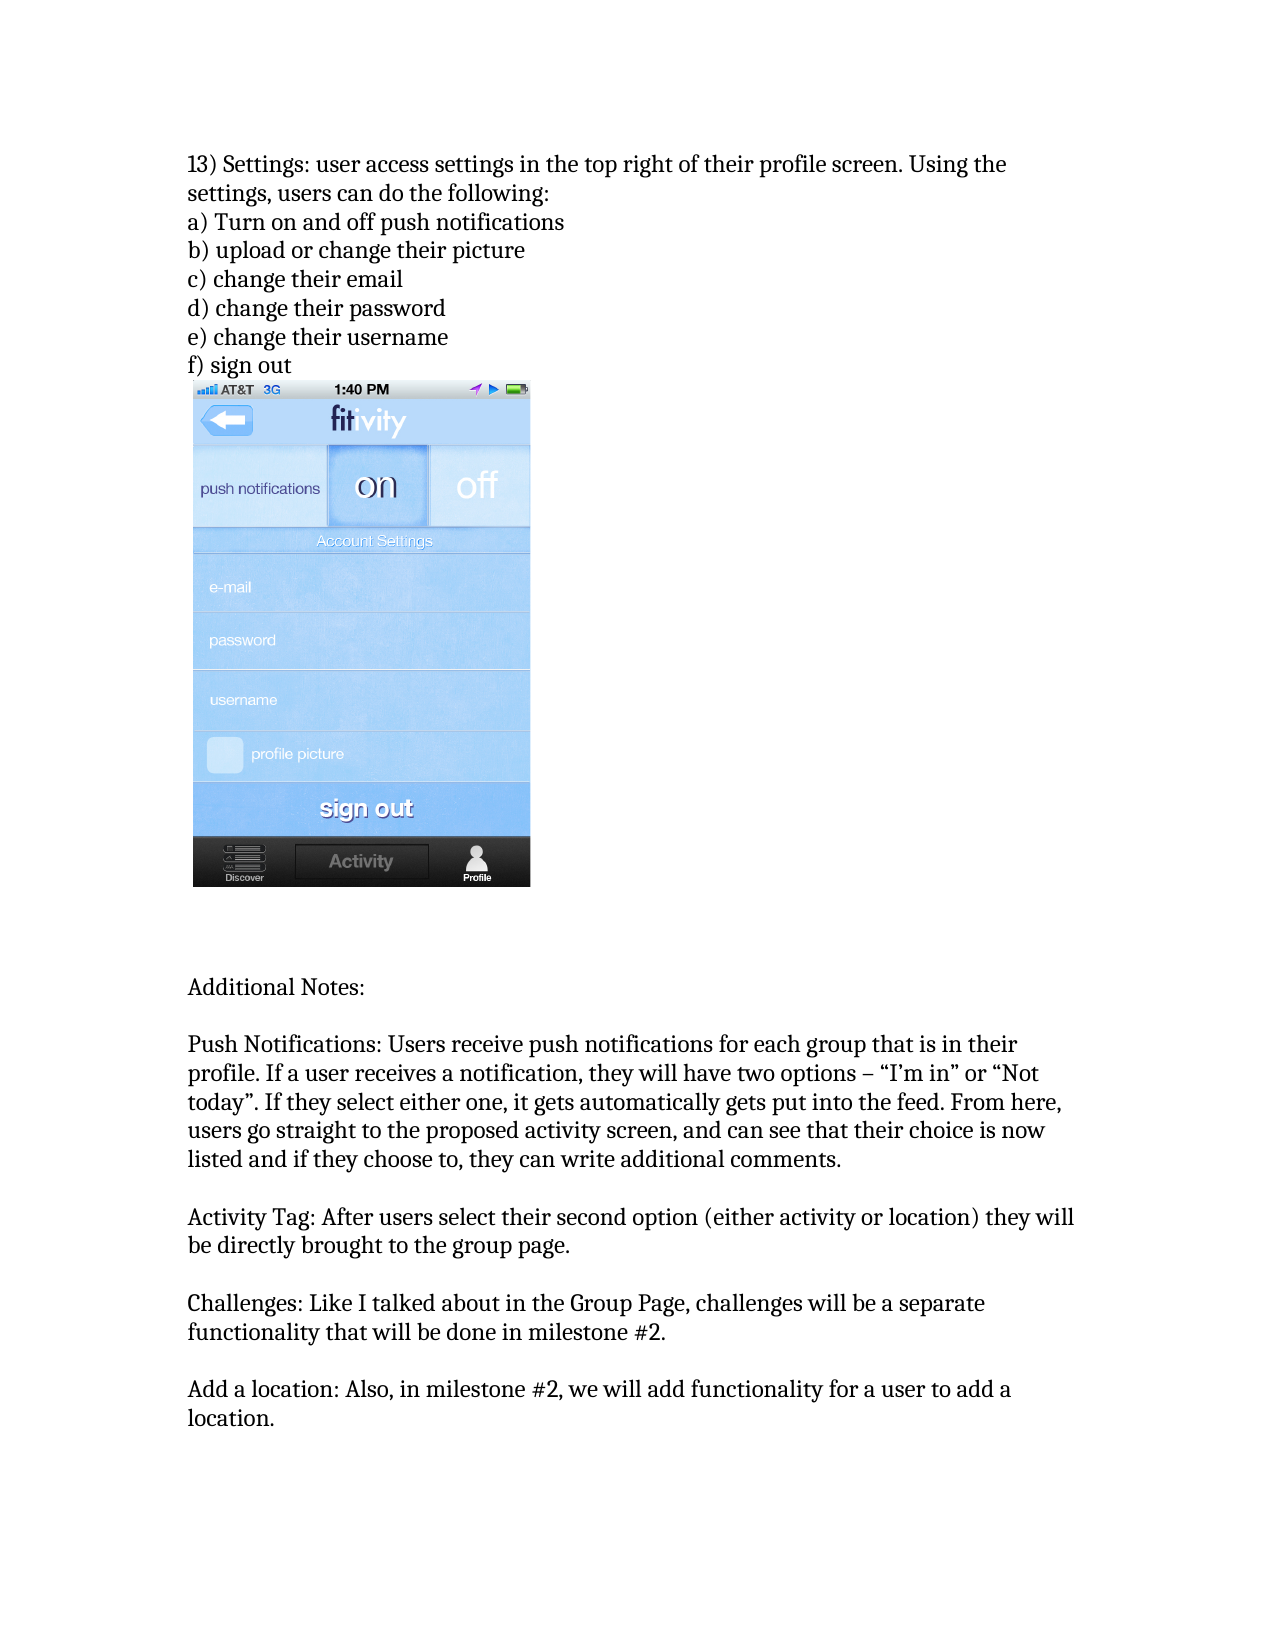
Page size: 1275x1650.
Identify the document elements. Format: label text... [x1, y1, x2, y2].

text a) Turn on and off push notifications [187, 207, 1087, 236]
text e) change their username [187, 322, 1087, 351]
text Additional Notes: [187, 972, 1087, 1001]
text Add a location: Also, in milestone #2, we will add functionality for a user to add a location. [187, 1375, 1087, 1432]
text Activity Tag: After users select their second option (either activity or location) they will be directly brought to the group page. [187, 1202, 1087, 1260]
text f) sign out [187, 351, 1087, 380]
text Push Notifications: Users receive push notifications for each group that is in their profile. If a user receives a notification, they will have two options – “I’m in” or “Not today”. If they select either one, it gets automatically gets put into the feed. From here, users go straight to the proposed activity screen, and can see that their choice is now listed and if they choose to, they can write additional comments. [187, 1030, 1087, 1174]
text Challenges: Like I talked about in the Group Page, challenges will be a separate functionality that will be done in milestone #2. [187, 1289, 1087, 1346]
text d) change their password [187, 294, 1087, 322]
text b) upload or change their picture [187, 236, 1087, 265]
text c) change their email [187, 265, 1087, 294]
picture [193, 380, 531, 887]
text 13) Settings: user access settings in the top right of their profile screen. Using the settings, users can do the following: [187, 150, 1087, 207]
